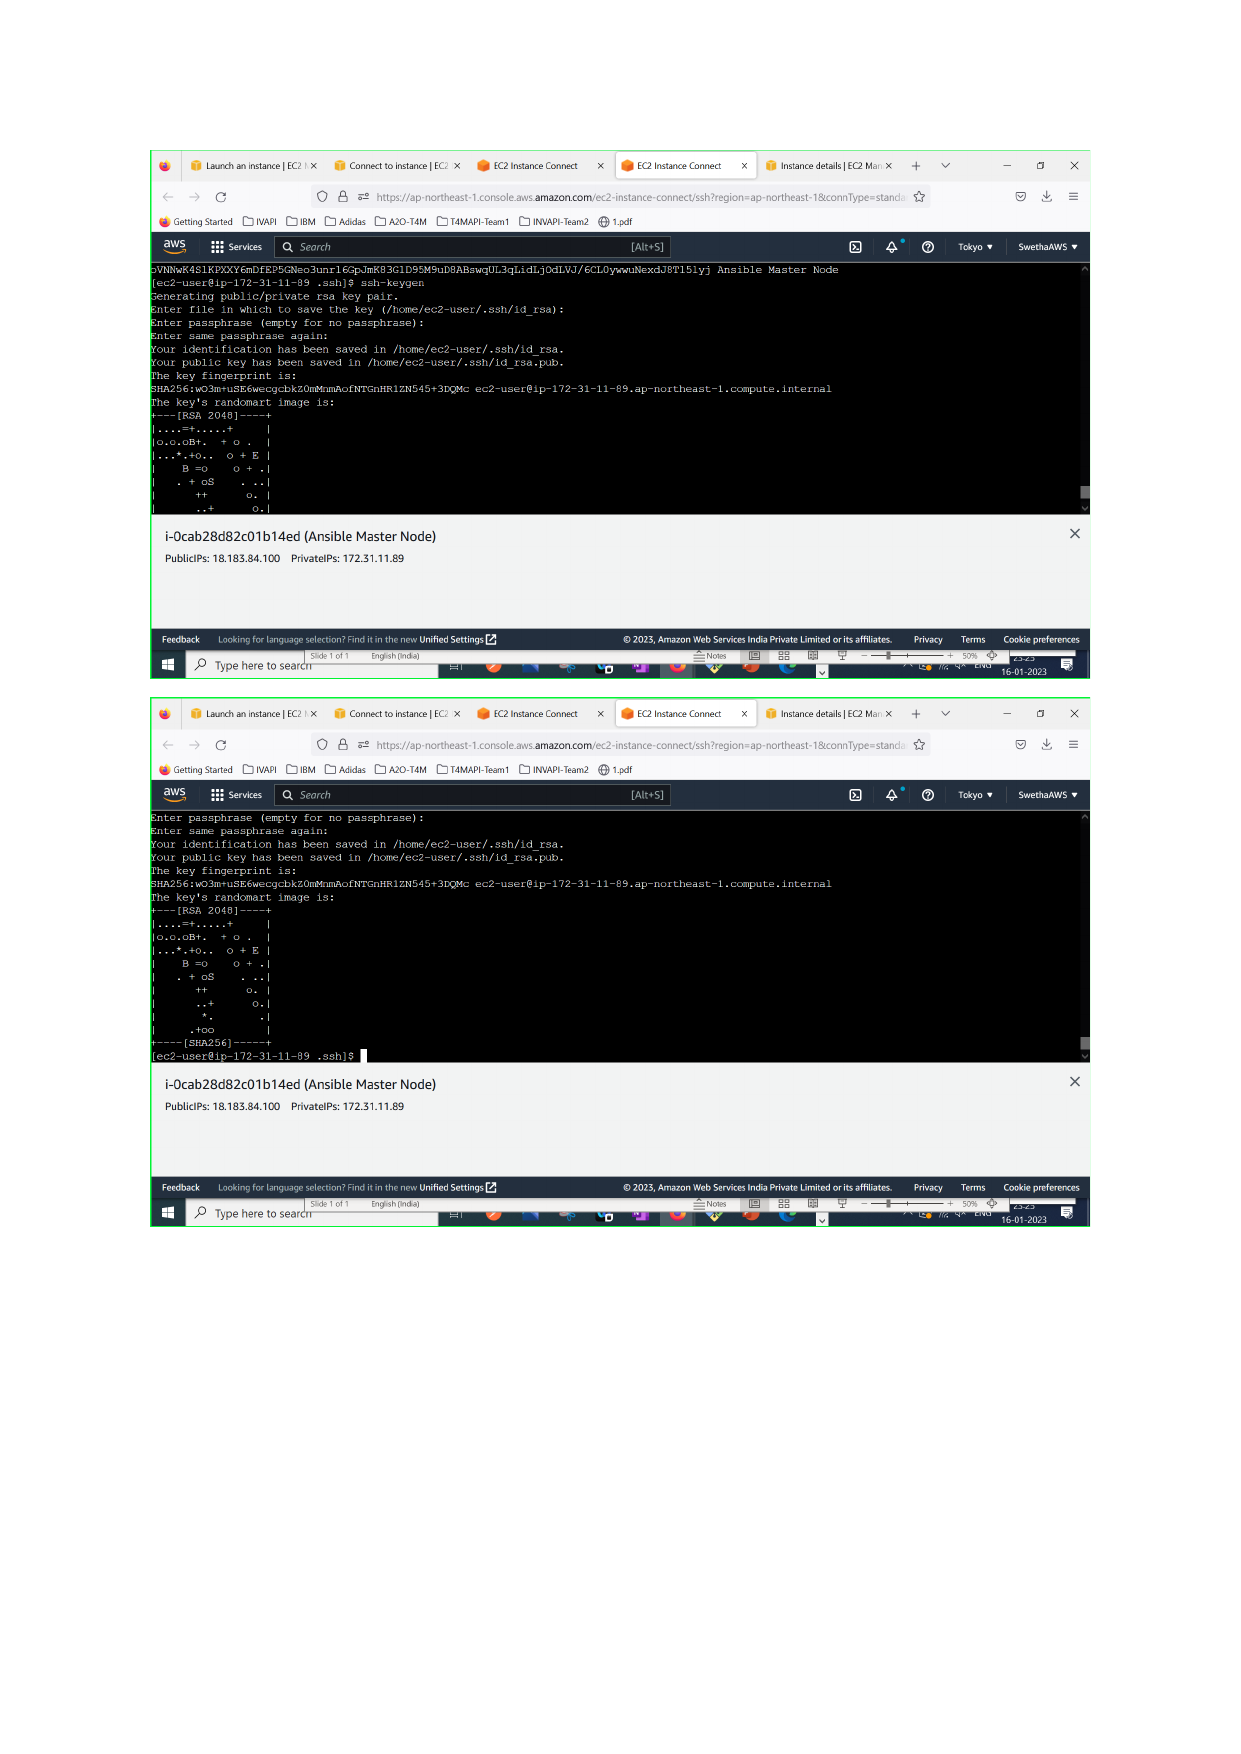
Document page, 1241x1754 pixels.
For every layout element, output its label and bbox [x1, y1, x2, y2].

picture [150, 150, 1091, 679]
picture [150, 697, 1091, 1227]
